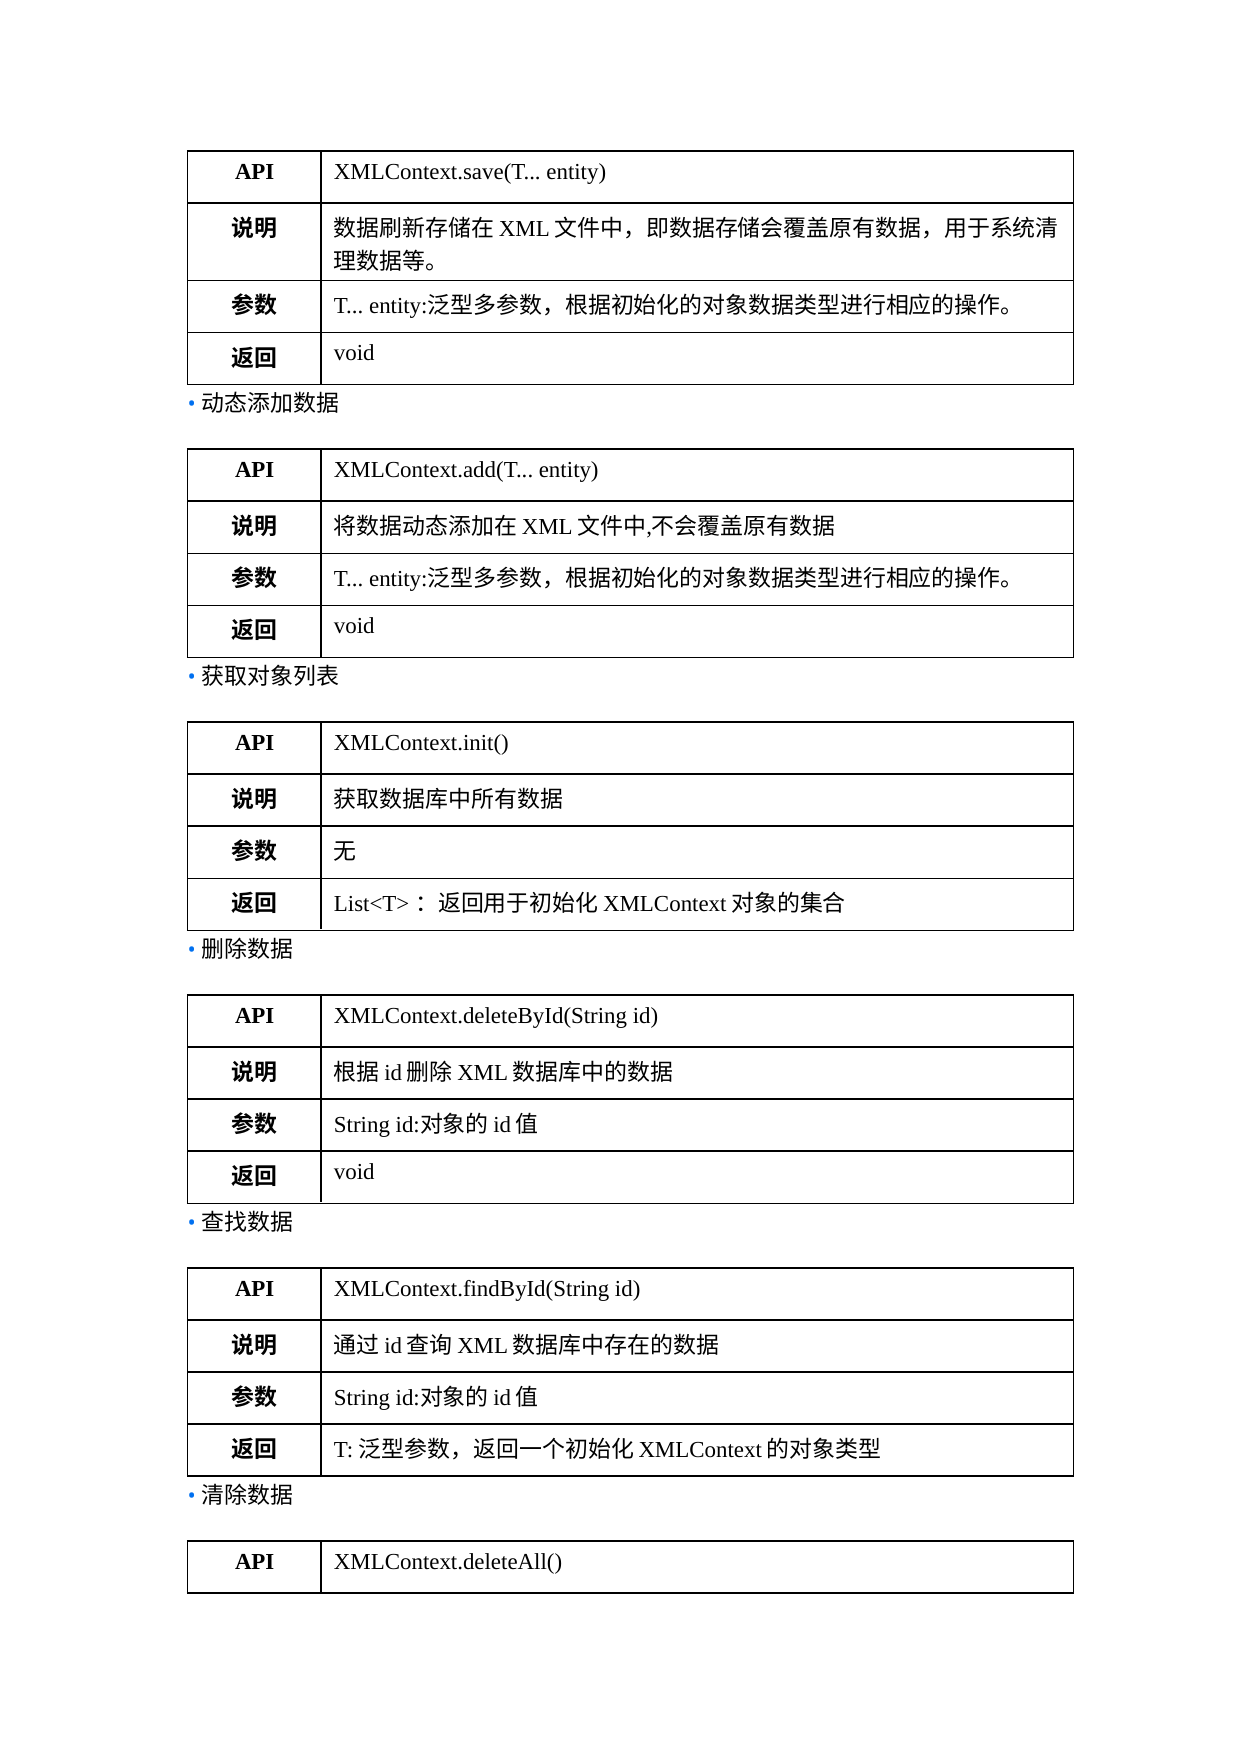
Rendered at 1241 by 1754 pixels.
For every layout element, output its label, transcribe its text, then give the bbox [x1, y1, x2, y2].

table_cell void [322, 333, 1073, 384]
table_header XMLContext.deleteById(String id) [322, 996, 1073, 1046]
table_cell 返回 [188, 1152, 320, 1202]
table_header XMLContext.init() [322, 723, 1073, 773]
table_header API [188, 450, 320, 500]
table_header API [188, 152, 320, 202]
table_header XMLContext.deleteAll() [322, 1542, 1073, 1592]
list 动态添加数据 [187, 385, 1053, 418]
list 获取对象列表 [187, 658, 1053, 691]
table_cell 根据id删除XML数据库中的数据 [322, 1048, 1073, 1098]
table_cell 参数 [188, 1100, 320, 1150]
list 删除数据 [187, 931, 1053, 964]
table_cell 参数 [188, 281, 320, 332]
table_cell 参数 [188, 1373, 320, 1423]
table_cell List<T> ：返回用于初始化XMLContext对象的集合 [322, 879, 1073, 929]
table_header XMLContext.save(T... entity) [322, 152, 1073, 202]
table_header API [188, 1269, 320, 1319]
table_header API [188, 723, 320, 773]
table_header XMLContext.findById(String id) [322, 1269, 1073, 1319]
table_cell 返回 [188, 606, 320, 657]
table_cell T... entity:泛型多参数，根据初始化的对象数据类型进行相应的操作。 [322, 281, 1073, 332]
list 查找数据 [187, 1204, 1053, 1237]
table_cell 参数 [188, 554, 320, 604]
table_cell 通过id查询XML数据库中存在的数据 [322, 1321, 1073, 1371]
table_header XMLContext.add(T... entity) [322, 450, 1073, 500]
table_cell 返回 [188, 879, 320, 929]
table_cell 返回 [188, 1425, 320, 1475]
table_cell 说明 [188, 204, 320, 279]
table_header API [188, 1542, 320, 1592]
table_cell String id:对象的id值 [322, 1373, 1073, 1423]
table_header API [188, 996, 320, 1046]
table_cell 数据刷新存储在XML文件中，即数据存储会覆盖原有数据，用于系统清理数据等。 [322, 204, 1073, 279]
table_cell void [322, 1152, 1073, 1202]
table_cell 返回 [188, 333, 320, 384]
table_cell T... entity:泛型多参数，根据初始化的对象数据类型进行相应的操作。 [322, 554, 1073, 604]
table_cell 说明 [188, 1048, 320, 1098]
table_cell void [322, 606, 1073, 657]
list 清除数据 [187, 1477, 1053, 1510]
table_cell T: 泛型参数，返回一个初始化XMLContext的对象类型 [322, 1425, 1073, 1475]
table_cell String id:对象的id值 [322, 1100, 1073, 1150]
table_cell 参数 [188, 827, 320, 877]
table_cell 说明 [188, 775, 320, 825]
table_cell 说明 [188, 502, 320, 552]
table_cell 将数据动态添加在XML文件中,不会覆盖原有数据 [322, 502, 1073, 552]
table_cell 说明 [188, 1321, 320, 1371]
table_cell 无 [322, 827, 1073, 877]
table_cell 获取数据库中所有数据 [322, 775, 1073, 825]
